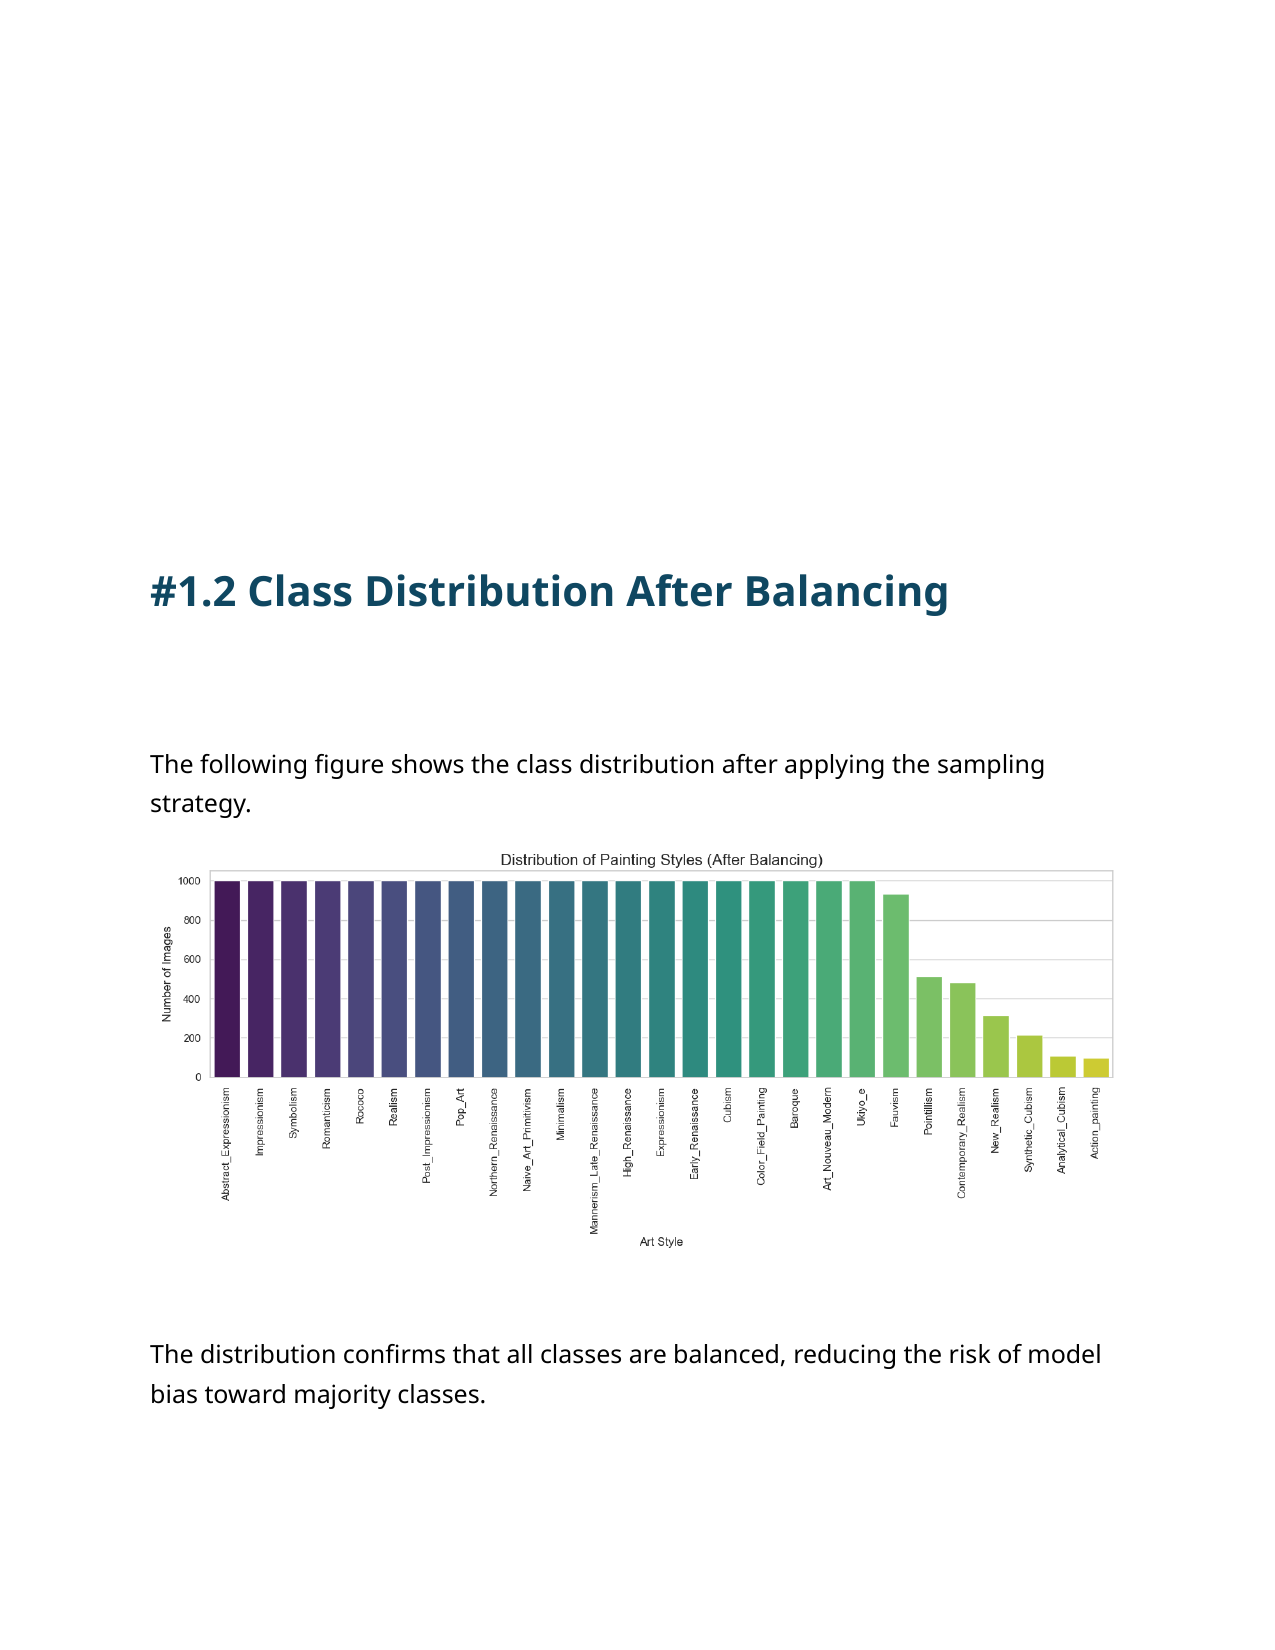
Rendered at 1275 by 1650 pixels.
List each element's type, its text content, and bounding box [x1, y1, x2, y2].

text The following figure shows the class distribution after applying the sampling strategy. [150, 747, 1125, 820]
subtitle #1.2 Class Distribution After Balancing [150, 562, 1125, 618]
picture [150, 841, 1125, 1260]
text The distribution confirms that all classes are balanced, reducing the risk of model bias toward majority classes. [150, 1337, 1125, 1410]
